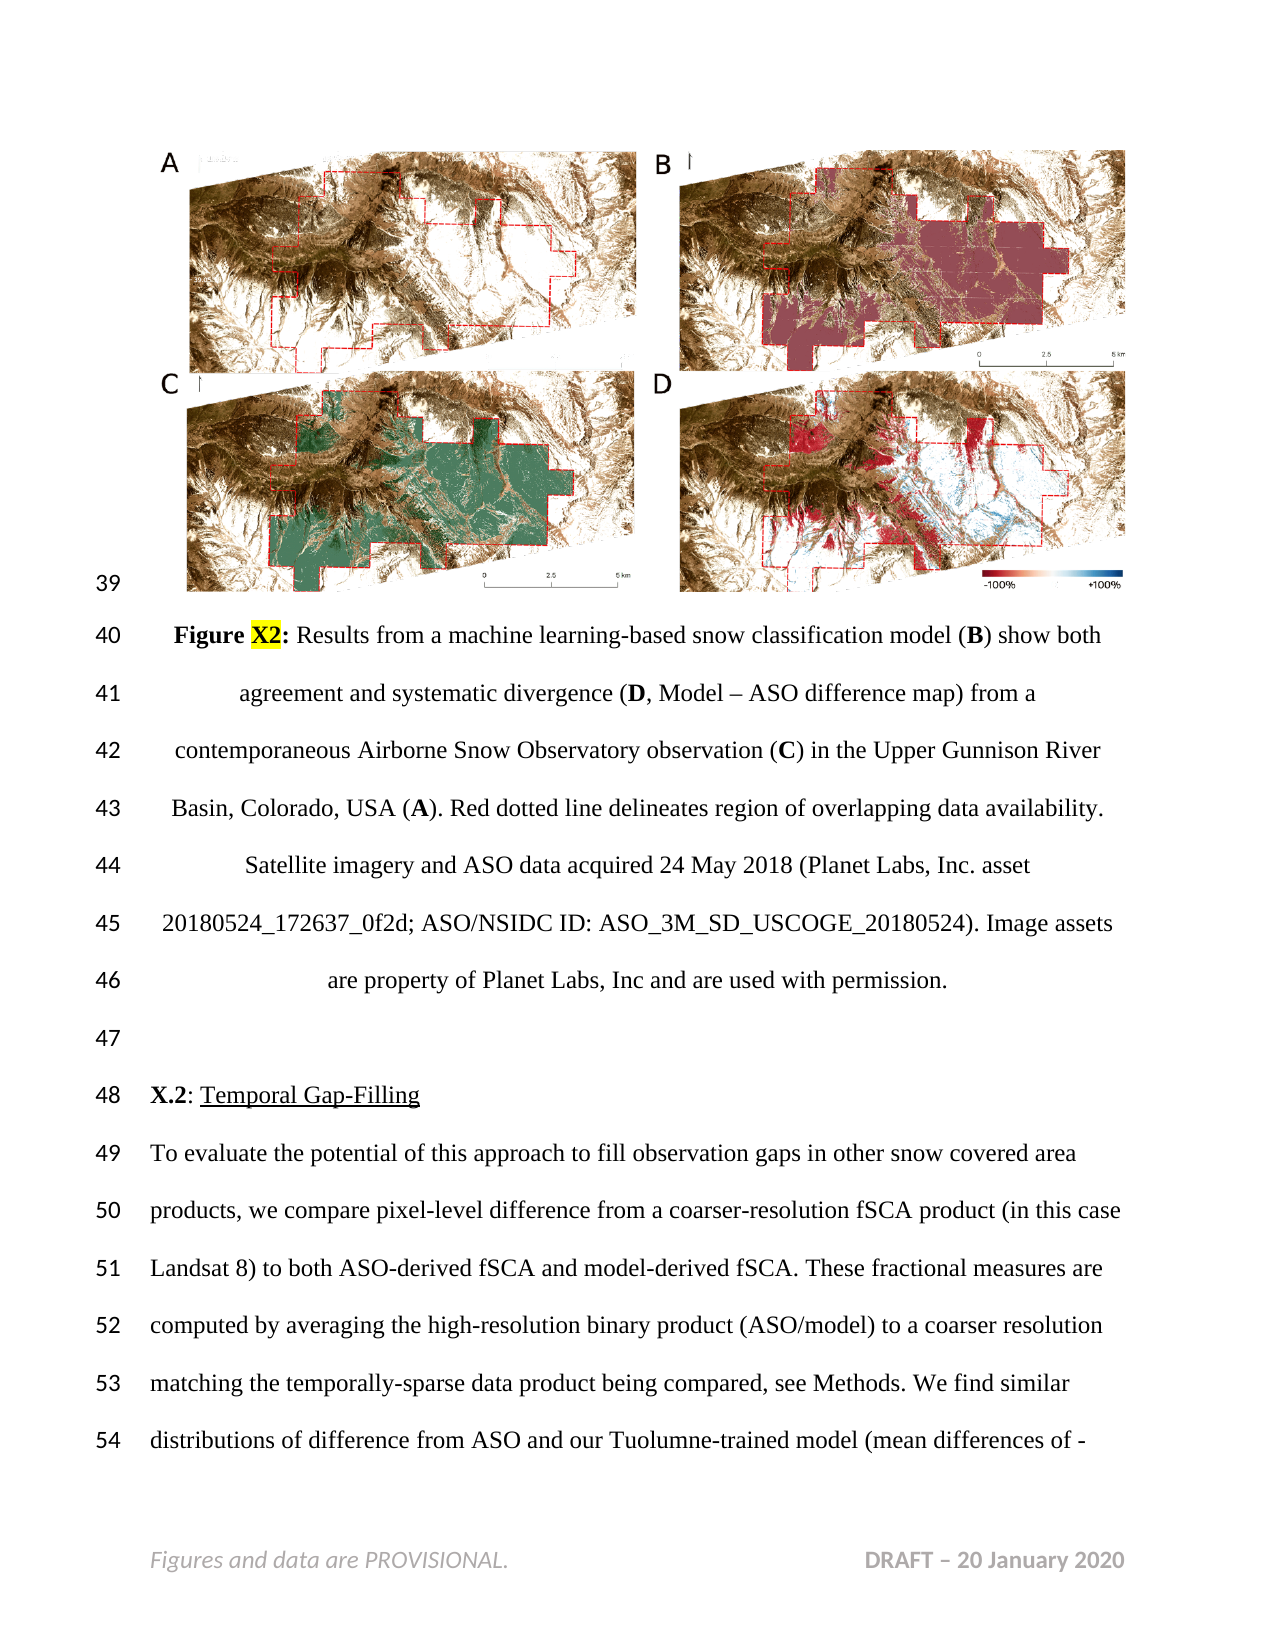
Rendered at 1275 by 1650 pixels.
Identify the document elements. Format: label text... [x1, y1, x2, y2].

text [150, 1138, 1125, 1454]
picture [150, 150, 1125, 592]
text Figure X2: Results from a machine learning-based snow classification model (B) show both agreement and systematic divergence (D, Model – ASO difference map) from a contemporaneous Airborne Snow Observatory observation (C) in the Upper Gunnison River Basin, Colorado, USA (A). Red dotted line delineates region of overlapping data availability. Satellite imagery and ASO data acquired 24 May 2018 (Planet Labs, Inc. asset 20180524_172637_0f2d; ASO/NSIDC ID: ASO_3M_SD_USCOGE_20180524). Image assets are property of Planet Labs, Inc and are used with permission. [150, 620, 1125, 994]
text X.2: Temporal Gap-Filling [150, 1080, 1125, 1109]
